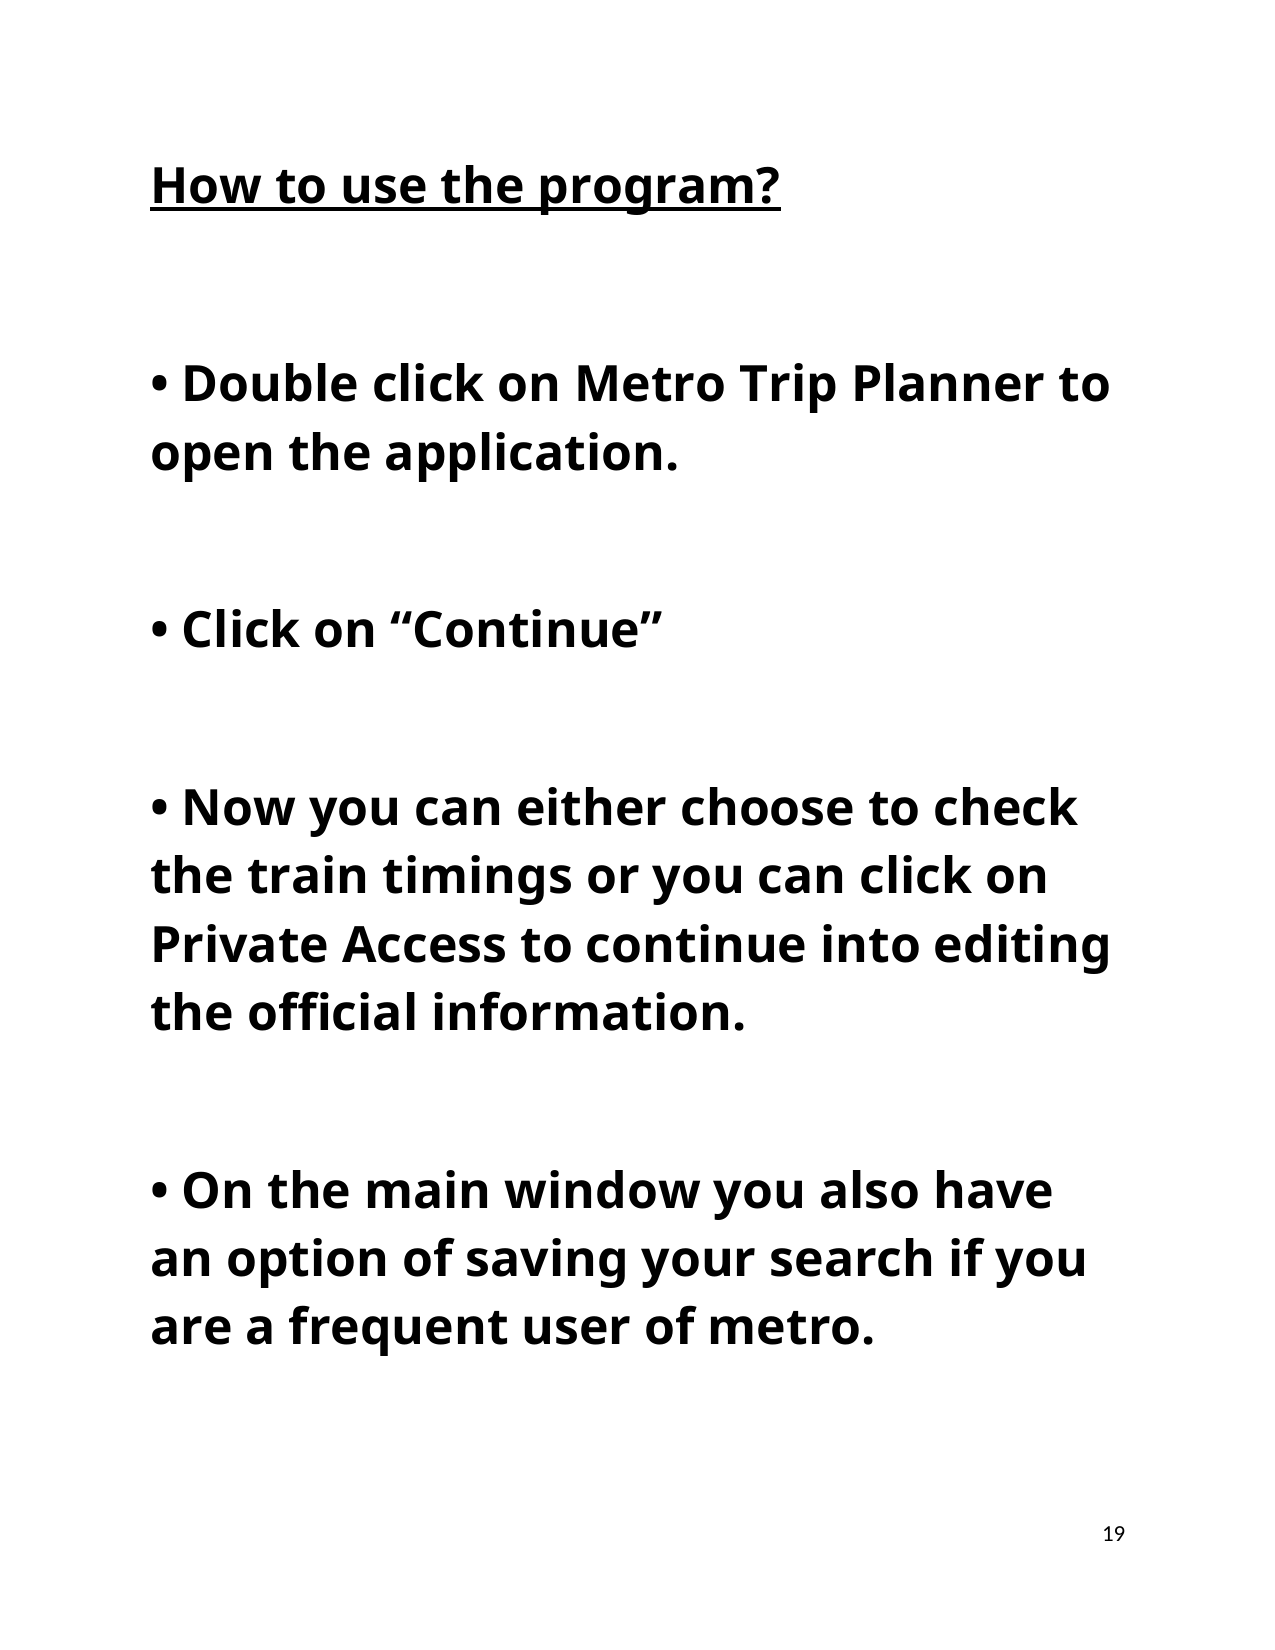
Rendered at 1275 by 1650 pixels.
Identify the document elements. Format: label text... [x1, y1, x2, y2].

text How to use the program? [150, 150, 1125, 218]
text • Double click on Metro Trip Planner to open the application. [150, 348, 1125, 484]
text • Click on “Continue” [150, 594, 1125, 662]
text • Now you can either choose to check the train timings or you can click on Private Access to continue into editing the official information. [150, 772, 1125, 1045]
text • On the main window you also have an option of saving your search if you are a frequent user of metro. [150, 1154, 1125, 1359]
